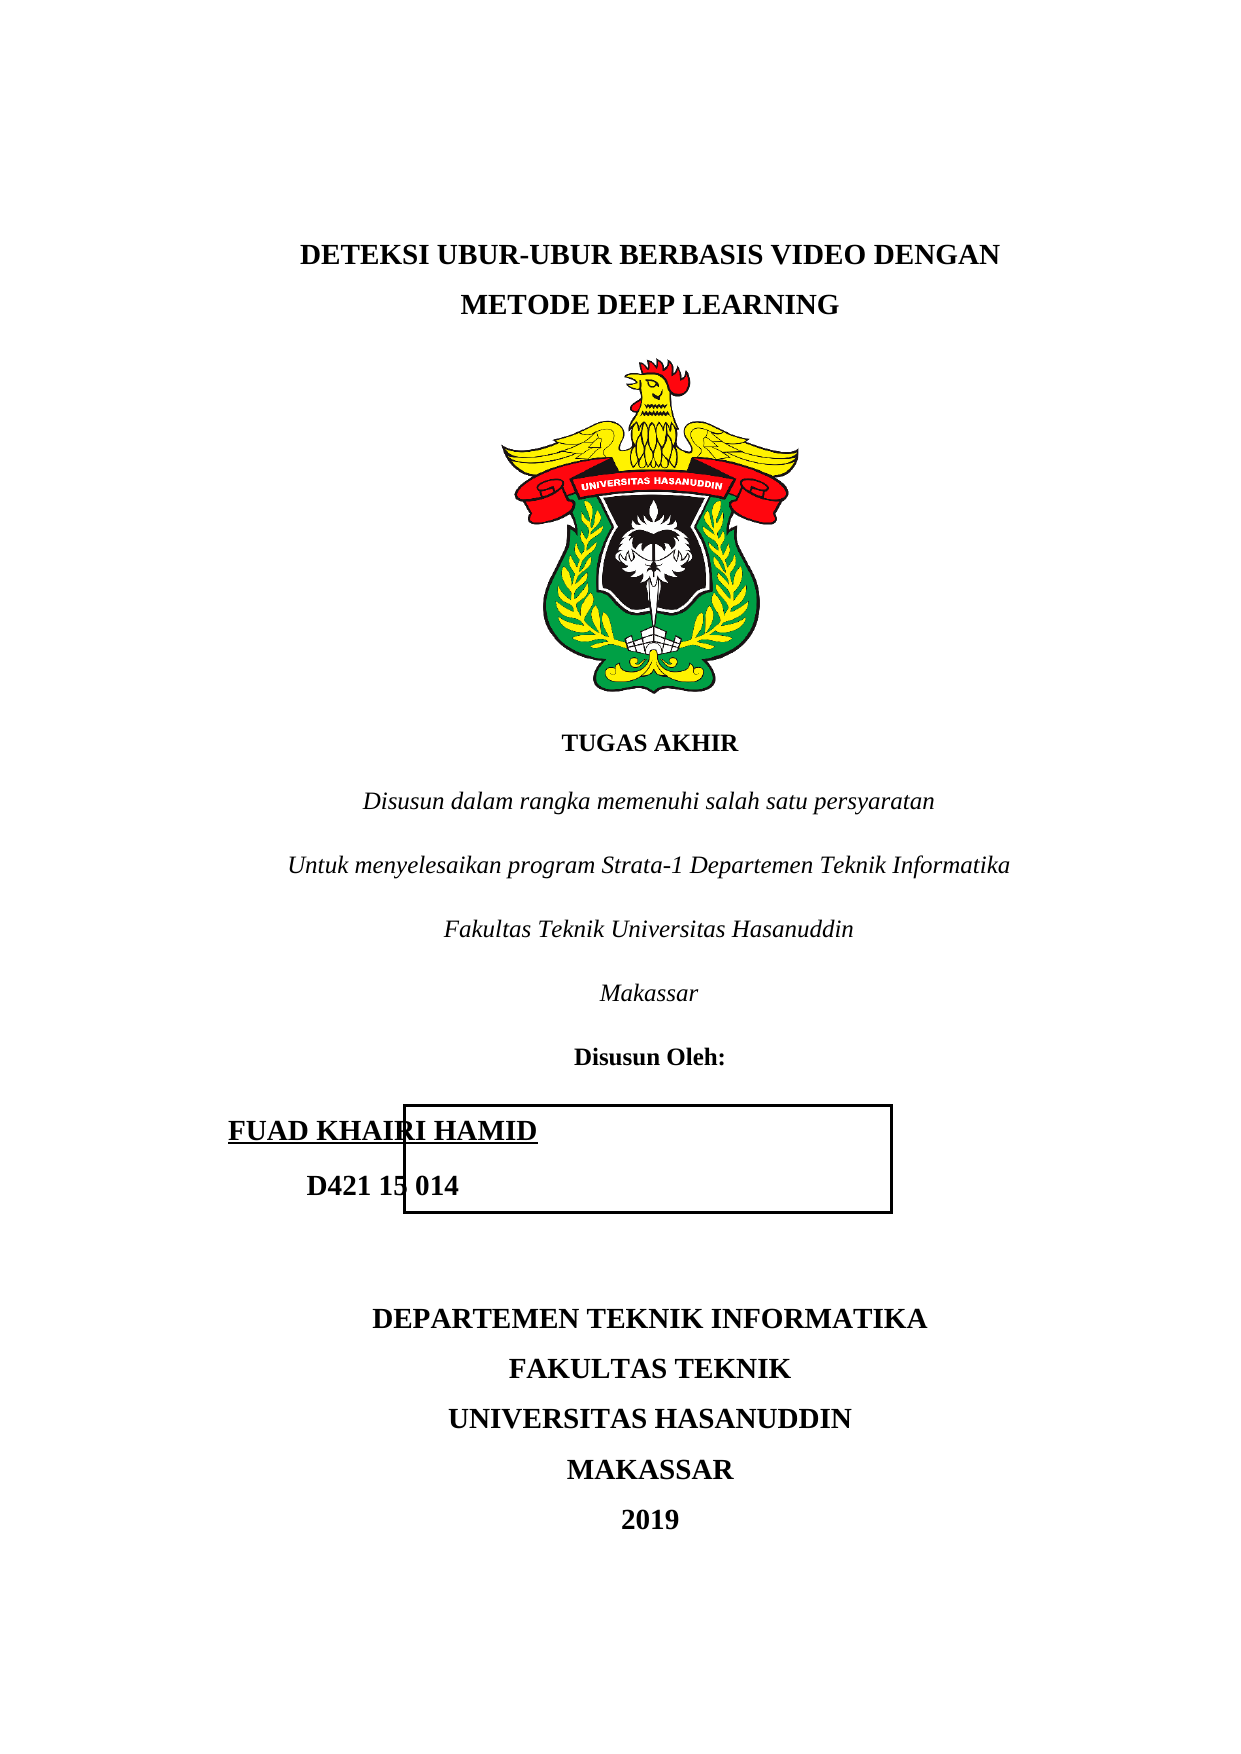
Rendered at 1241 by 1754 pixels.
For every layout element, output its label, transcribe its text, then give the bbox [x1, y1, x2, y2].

text Untuk menyelesaikan program Strata-1 Departemen Teknik Informatika [237, 850, 1063, 879]
picture [501, 358, 799, 694]
text TUGAS AKHIR [237, 728, 1063, 757]
text Makassar [237, 978, 1063, 1007]
text FAKULTAS TEKNIK [237, 1351, 1063, 1385]
text DETEKSI UBUR-UBUR BERBASIS VIDEO DENGAN METODE DEEP LEARNING [237, 237, 1063, 321]
text Disusun Oleh: [237, 1042, 1063, 1071]
text MAKASSAR [237, 1452, 1063, 1485]
text Disusun dalam rangka memenuhi salah satu persyaratan [237, 786, 1063, 815]
text DEPARTEMEN TEKNIK INFORMATIKA [237, 1301, 1063, 1334]
text UNIVERSITAS HASANUDDIN [237, 1402, 1063, 1435]
text 2019 [237, 1502, 1063, 1536]
text Fakultas Teknik Universitas Hasanuddin [237, 914, 1063, 943]
